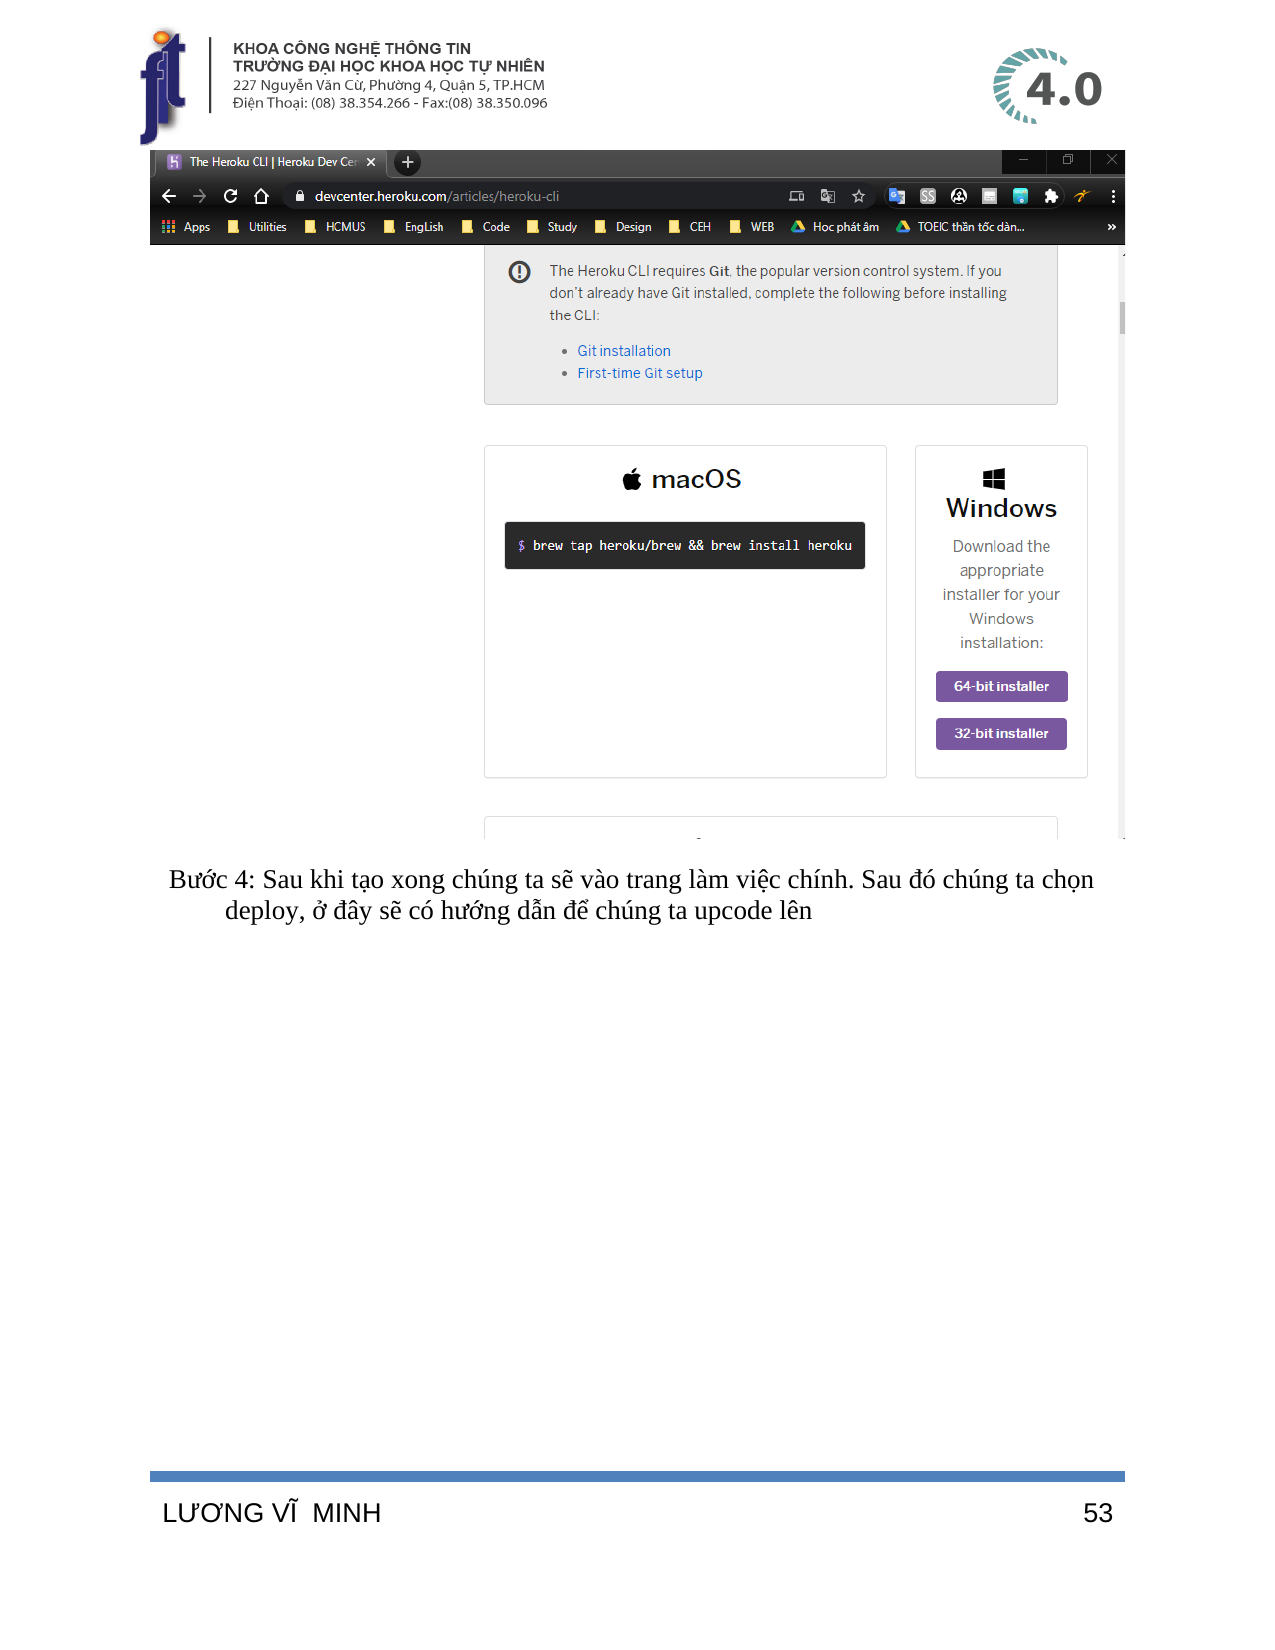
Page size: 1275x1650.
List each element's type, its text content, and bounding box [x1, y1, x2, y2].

picture [117, 21, 1125, 839]
text Bước 4: Sau khi tạo xong chúng ta sẽ vào trang làm việc chính. Sau đó chúng ta chọn deploy, ở đây sẽ có hướng dẫn để chúng ta upcode lên [169, 863, 1125, 925]
picture [985, 41, 1108, 127]
